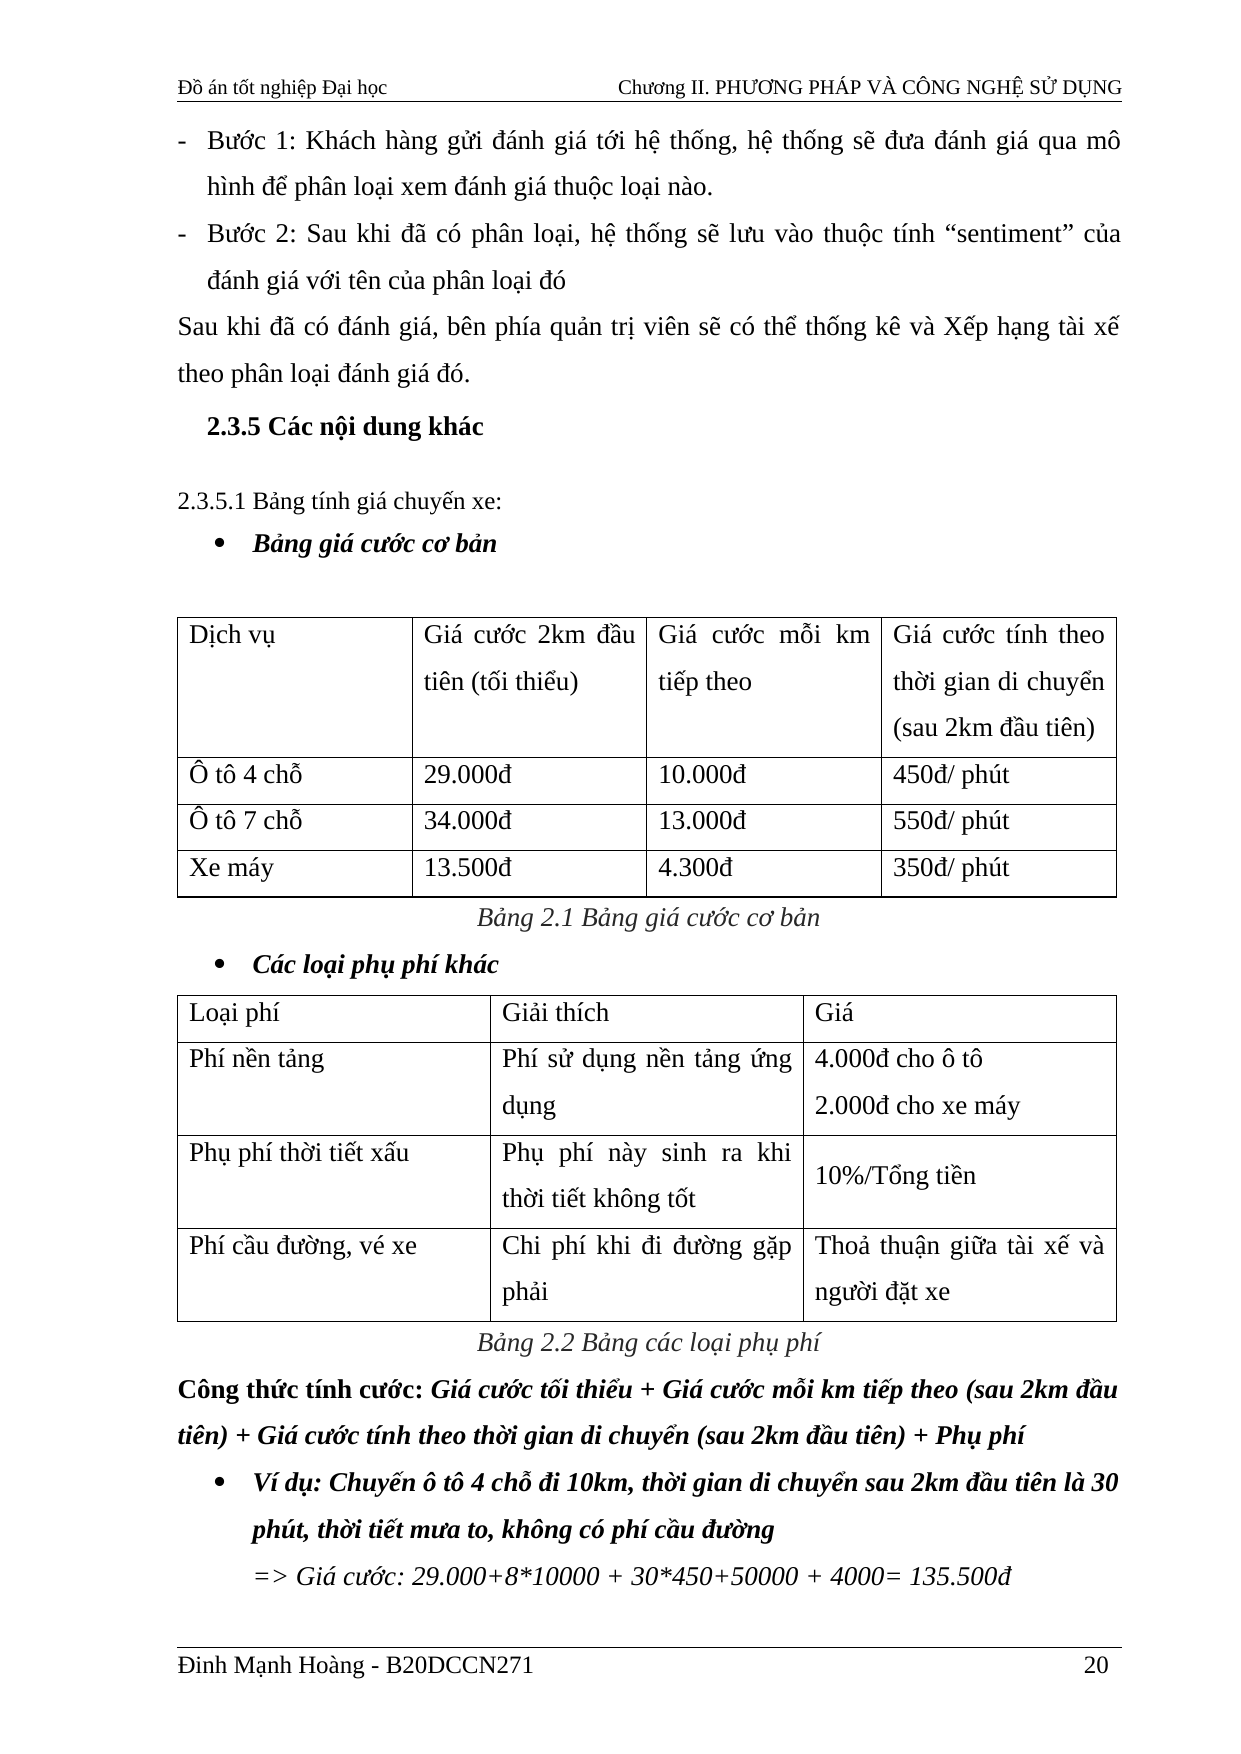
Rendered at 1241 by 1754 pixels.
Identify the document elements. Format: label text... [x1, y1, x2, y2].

subtitle 2.3.5 Các nội dung khác [207, 410, 1122, 441]
list Bước 1: Khách hàng gửi đánh giá tới hệ thống, hệ thống sẽ đưa đánh giá qua mô hình để phân loại xem đánh giá thuộc loại nào. [177, 124, 1122, 202]
table_cell 550đ/ phút [882, 805, 1116, 850]
table_cell Phí sử dụng nền tảng ứng dụng [491, 1043, 803, 1135]
table_header Giá [804, 996, 1116, 1042]
table_cell 29.000đ [413, 758, 646, 803]
table_header Loại phí [178, 996, 490, 1042]
table_cell 13.500đ [413, 851, 646, 896]
list Bảng giá cước cơ bản [215, 527, 1122, 558]
table_header Giải thích [491, 996, 803, 1042]
table_cell 4.000đ cho ô tô 2.000đ cho xe máy [804, 1043, 1116, 1135]
table_cell 4.300đ [647, 851, 881, 896]
text Sau khi đã có đánh giá, bên phía quản trị viên sẽ có thể thống kê và Xếp hạng tài xế theo phân loại đánh giá đó. [177, 310, 1122, 388]
table_cell 13.000đ [647, 805, 881, 850]
table_cell Thoả thuận giữa tài xế và người đặt xe [804, 1229, 1116, 1321]
text => Giá cước: 29.000+8*10000 + 30*450+50000 + 4000= 135.500đ [177, 1559, 1122, 1591]
subtitle Bảng 2.1 Bảng giá cước cơ bản [177, 902, 1122, 933]
table_cell 450đ/ phút [882, 758, 1116, 803]
table_cell 10.000đ [647, 758, 881, 803]
list Các loại phụ phí khác [215, 948, 1122, 979]
subtitle 2.3.5.1 Bảng tính giá chuyến xe: [177, 486, 1122, 514]
table_cell Ô tô 4 chỗ [178, 758, 412, 803]
table_cell Phí cầu đường, vé xe [178, 1229, 490, 1321]
table_header Dịch vụ [178, 618, 412, 757]
table_cell 34.000đ [413, 805, 646, 850]
subtitle Bảng 2.2 Bảng các loại phụ phí [177, 1326, 1122, 1357]
table_cell Phụ phí thời tiết xấu [178, 1136, 490, 1228]
table_cell 10%/Tổng tiền [804, 1136, 1116, 1228]
table_header Giá cước 2km đầu tiên (tối thiểu) [413, 618, 646, 757]
table_header Giá cước mỗi km tiếp theo [647, 618, 881, 757]
table_cell Phí nền tảng [178, 1043, 490, 1135]
list Bước 2: Sau khi đã có phân loại, hệ thống sẽ lưu vào thuộc tính “sentiment” của đánh giá với tên của phân loại đó [177, 217, 1122, 295]
table_cell Chi phí khi đi đường gặp phải [491, 1229, 803, 1321]
table_cell Phụ phí này sinh ra khi thời tiết không tốt [491, 1136, 803, 1228]
text Công thức tính cước: Giá cước tối thiểu + Giá cước mỗi km tiếp theo (sau 2km đầu tiên) + Giá cước tính theo thời gian di chuyển (sau 2km đầu tiên) + Phụ phí [177, 1373, 1122, 1451]
list Ví dụ: Chuyến ô tô 4 chỗ đi 10km, thời gian di chuyển sau 2km đầu tiên là 30 phút, thời tiết mưa to, không có phí cầu đường [215, 1466, 1122, 1544]
table_cell 350đ/ phút [882, 851, 1116, 896]
table_cell Xe máy [178, 851, 412, 896]
table_header Giá cước tính theo thời gian di chuyển (sau 2km đầu tiên) [882, 618, 1116, 757]
table_cell Ô tô 7 chỗ [178, 805, 412, 850]
